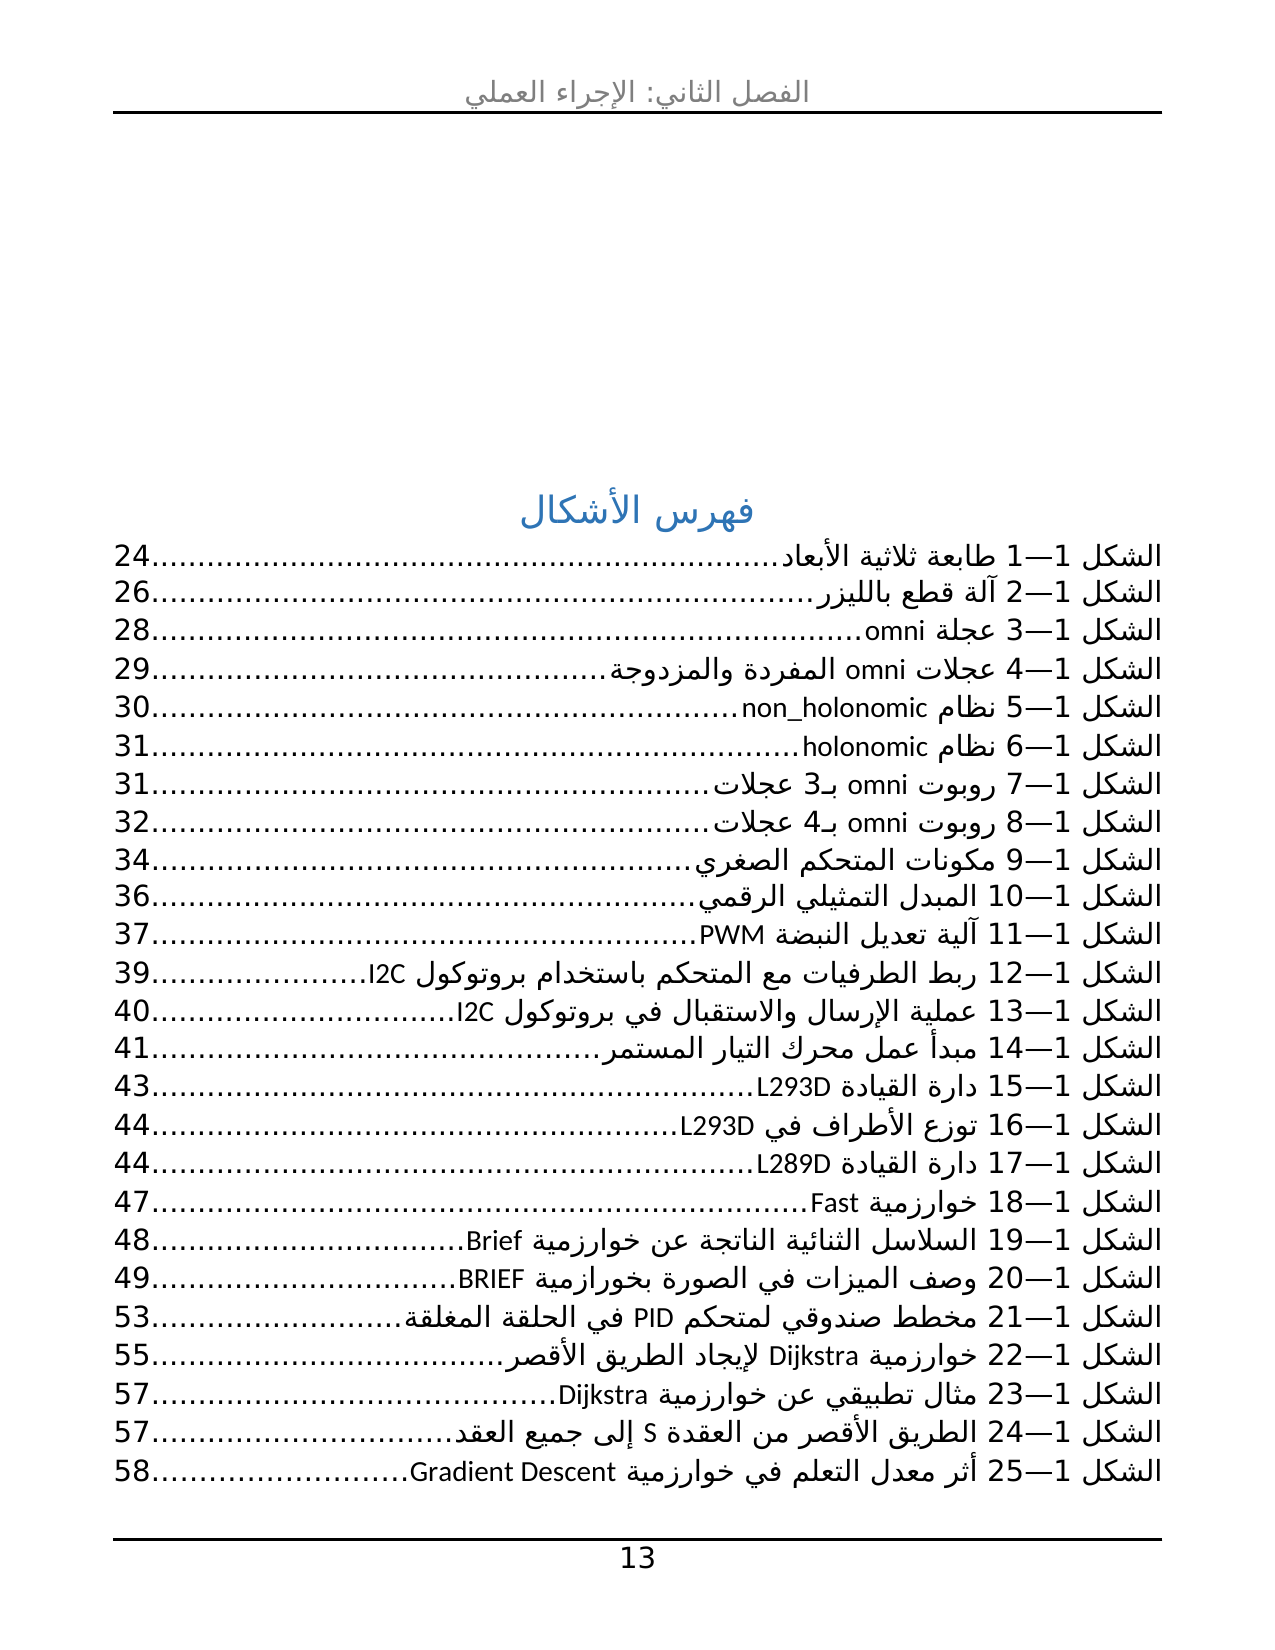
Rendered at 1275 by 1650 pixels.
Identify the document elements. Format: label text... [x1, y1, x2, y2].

text الشكل ‏1—22 خوارزمية Dijkstra لإيجاد الطريق الأقصر 55 [112, 1337, 1162, 1373]
text الشكل ‏1—12 ربط الطرفيات مع المتحكم باستخدام بروتوكول I2C 39 [112, 955, 1162, 990]
text الشكل ‏1—19 السلاسل الثنائية الناتجة عن خوارزمية Brief 48 [112, 1222, 1162, 1258]
text الشكل ‏1—17 دارة القيادة L289D 44 [112, 1145, 1162, 1181]
text الشكل ‏1—23 مثال تطبيقي عن خوارزمية Dijkstra 57 [112, 1376, 1162, 1411]
text الشكل ‏1—14 مبدأ عمل محرك التيار المستمر 41 [112, 1032, 1162, 1066]
text الشكل ‏1—18 خوارزمية Fast 47 [112, 1184, 1162, 1219]
text الشكل ‏1—24 الطريق الأقصر من العقدة S إلى جميع العقد 57 [112, 1414, 1162, 1450]
text الشكل ‏1—5 نظام non_holonomic 30 [112, 689, 1162, 725]
text الشكل ‏1—13 عملية الإرسال والاستقبال في بروتوكول I2C 40 [112, 993, 1162, 1029]
text الشكل ‏1—7 روبوت omni بـ3 عجلات 31 [112, 766, 1162, 802]
text الشكل ‏1—4 عجلات omni المفردة والمزدوجة 29 [112, 651, 1162, 686]
text الشكل ‏1—25 أثر معدل التعلم في خوارزمية Gradient Descent 58 [112, 1453, 1162, 1488]
text الشكل ‏1—21 مخطط صندوقي لمتحكم PID في الحلقة المغلقة 53 [112, 1299, 1162, 1334]
text الشكل ‏1—2 آلة قطع بالليزر 26 [112, 576, 1162, 610]
text الشكل ‏1—1 طابعة ثلاثية الأبعاد 24 [112, 539, 1162, 573]
text الشكل ‏1—9 مكونات المتحكم الصغري 34 [112, 843, 1162, 877]
text الشكل ‏1—11 آلية تعديل النبضة PWM 37 [112, 916, 1162, 952]
text الشكل ‏1—3 عجلة omni 28 [112, 612, 1162, 648]
text الشكل ‏1—10 المبدل التمثيلي الرقمي 36 [112, 880, 1162, 914]
text الشكل ‏1—16 توزع الأطراف في L293D 44 [112, 1107, 1162, 1142]
text الشكل ‏1—8 روبوت omni بـ4 عجلات 32 [112, 804, 1162, 840]
text الشكل ‏1—15 دارة القيادة L293D 43 [112, 1068, 1162, 1104]
text الشكل ‏1—6 نظام holonomic 31 [112, 728, 1162, 763]
subtitle فهرس الأشكال [112, 489, 1162, 533]
text الشكل ‏1—20 وصف الميزات في الصورة بخورازمية BRIEF 49 [112, 1261, 1162, 1296]
